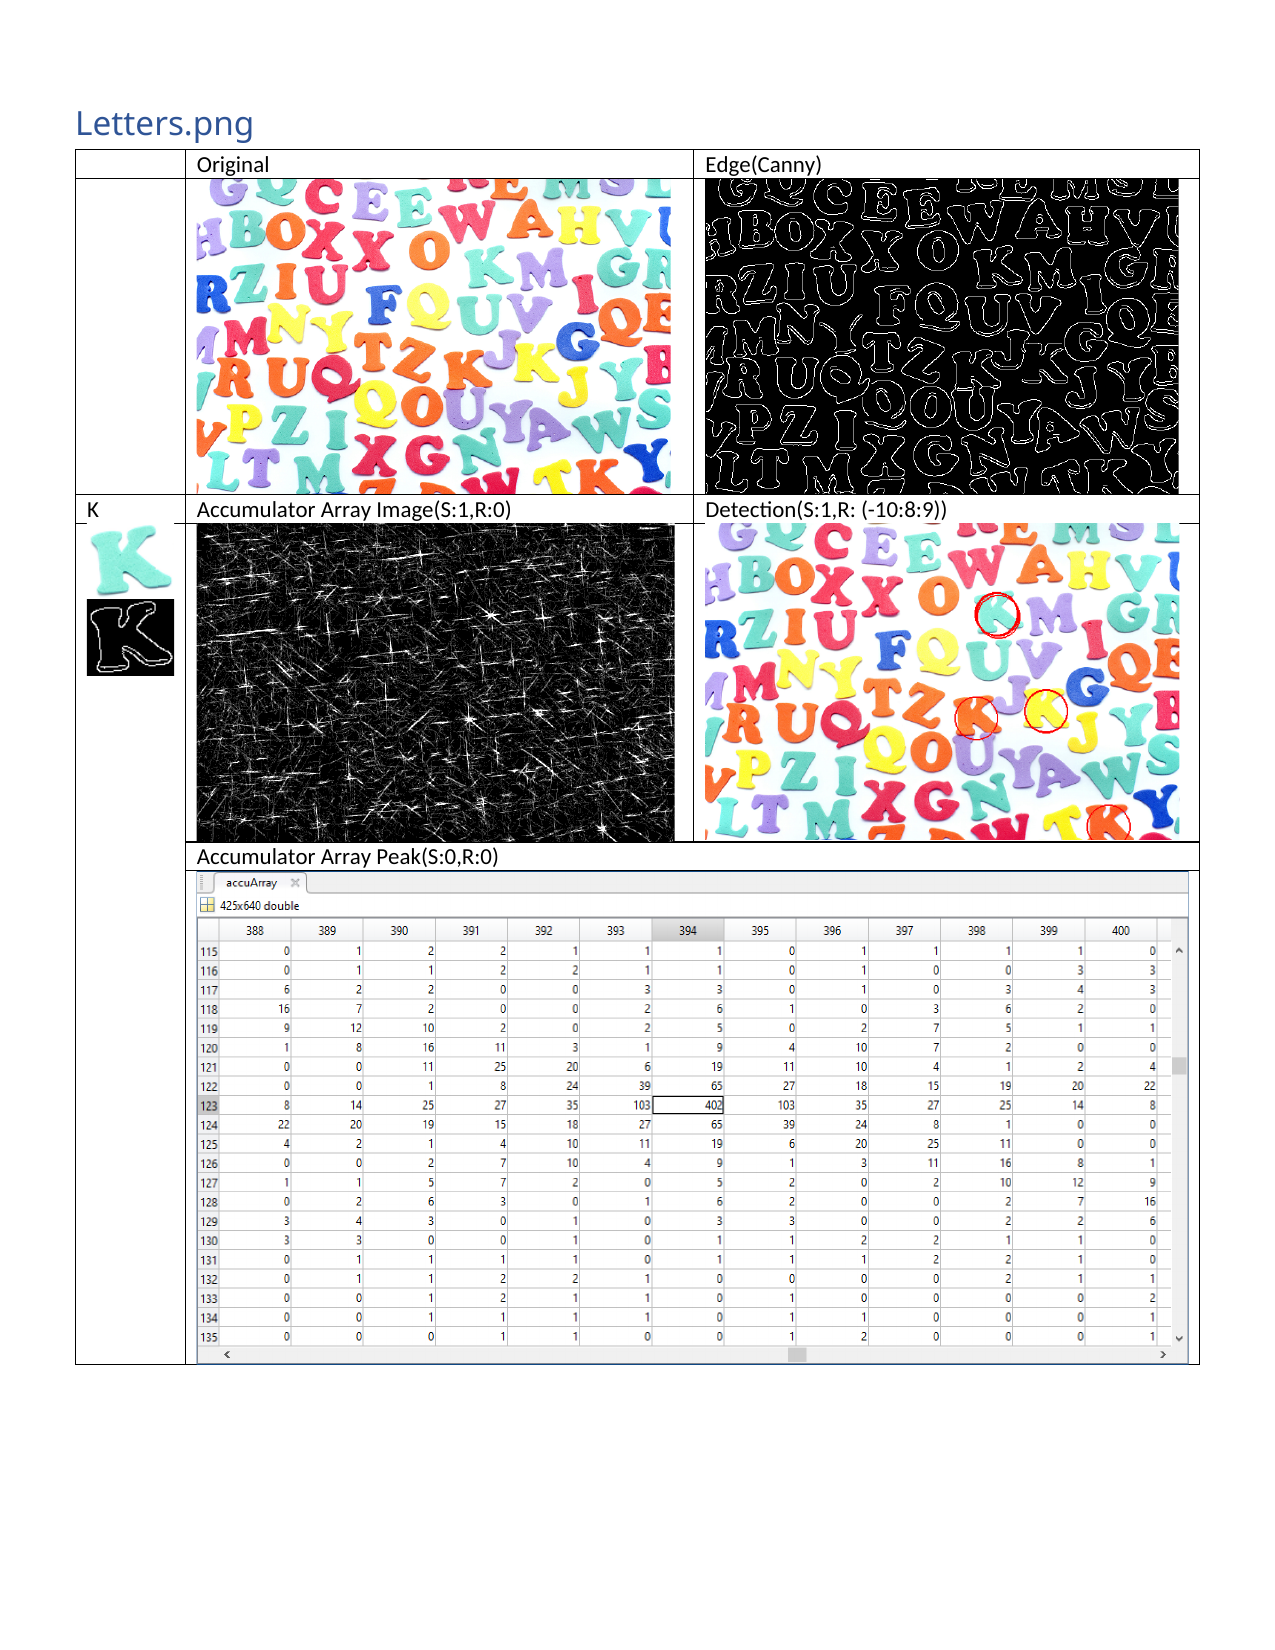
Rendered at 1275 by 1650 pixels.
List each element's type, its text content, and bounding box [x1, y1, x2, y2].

table_cell [76, 179, 185, 494]
table_cell Detection(S:1,R: (-10:8:9)) [694, 495, 1199, 523]
picture [196, 523, 675, 842]
table_cell [694, 524, 1199, 841]
table_header Edge(Canny) [694, 150, 1199, 178]
table_cell [1189, 871, 1199, 1364]
table_cell [186, 871, 196, 1364]
table_header Original [186, 150, 693, 178]
picture [705, 523, 1180, 840]
picture [196, 179, 671, 494]
picture [86, 523, 175, 676]
table_cell [675, 524, 693, 841]
table_header [76, 150, 185, 178]
table_cell [1179, 179, 1199, 494]
table_cell [186, 179, 196, 494]
table_cell [671, 179, 693, 494]
table_cell [186, 524, 196, 841]
picture [705, 179, 1179, 494]
table_cell K [76, 495, 185, 523]
table_cell Accumulator Array Image(S:1,R:0) [186, 495, 693, 523]
table_cell [76, 524, 185, 1364]
table_cell [694, 179, 705, 494]
picture [196, 871, 1189, 1365]
table_cell Accumulator Array Peak(S:0,R:0) [186, 843, 1199, 870]
subtitle Letters.png [75, 100, 1200, 145]
